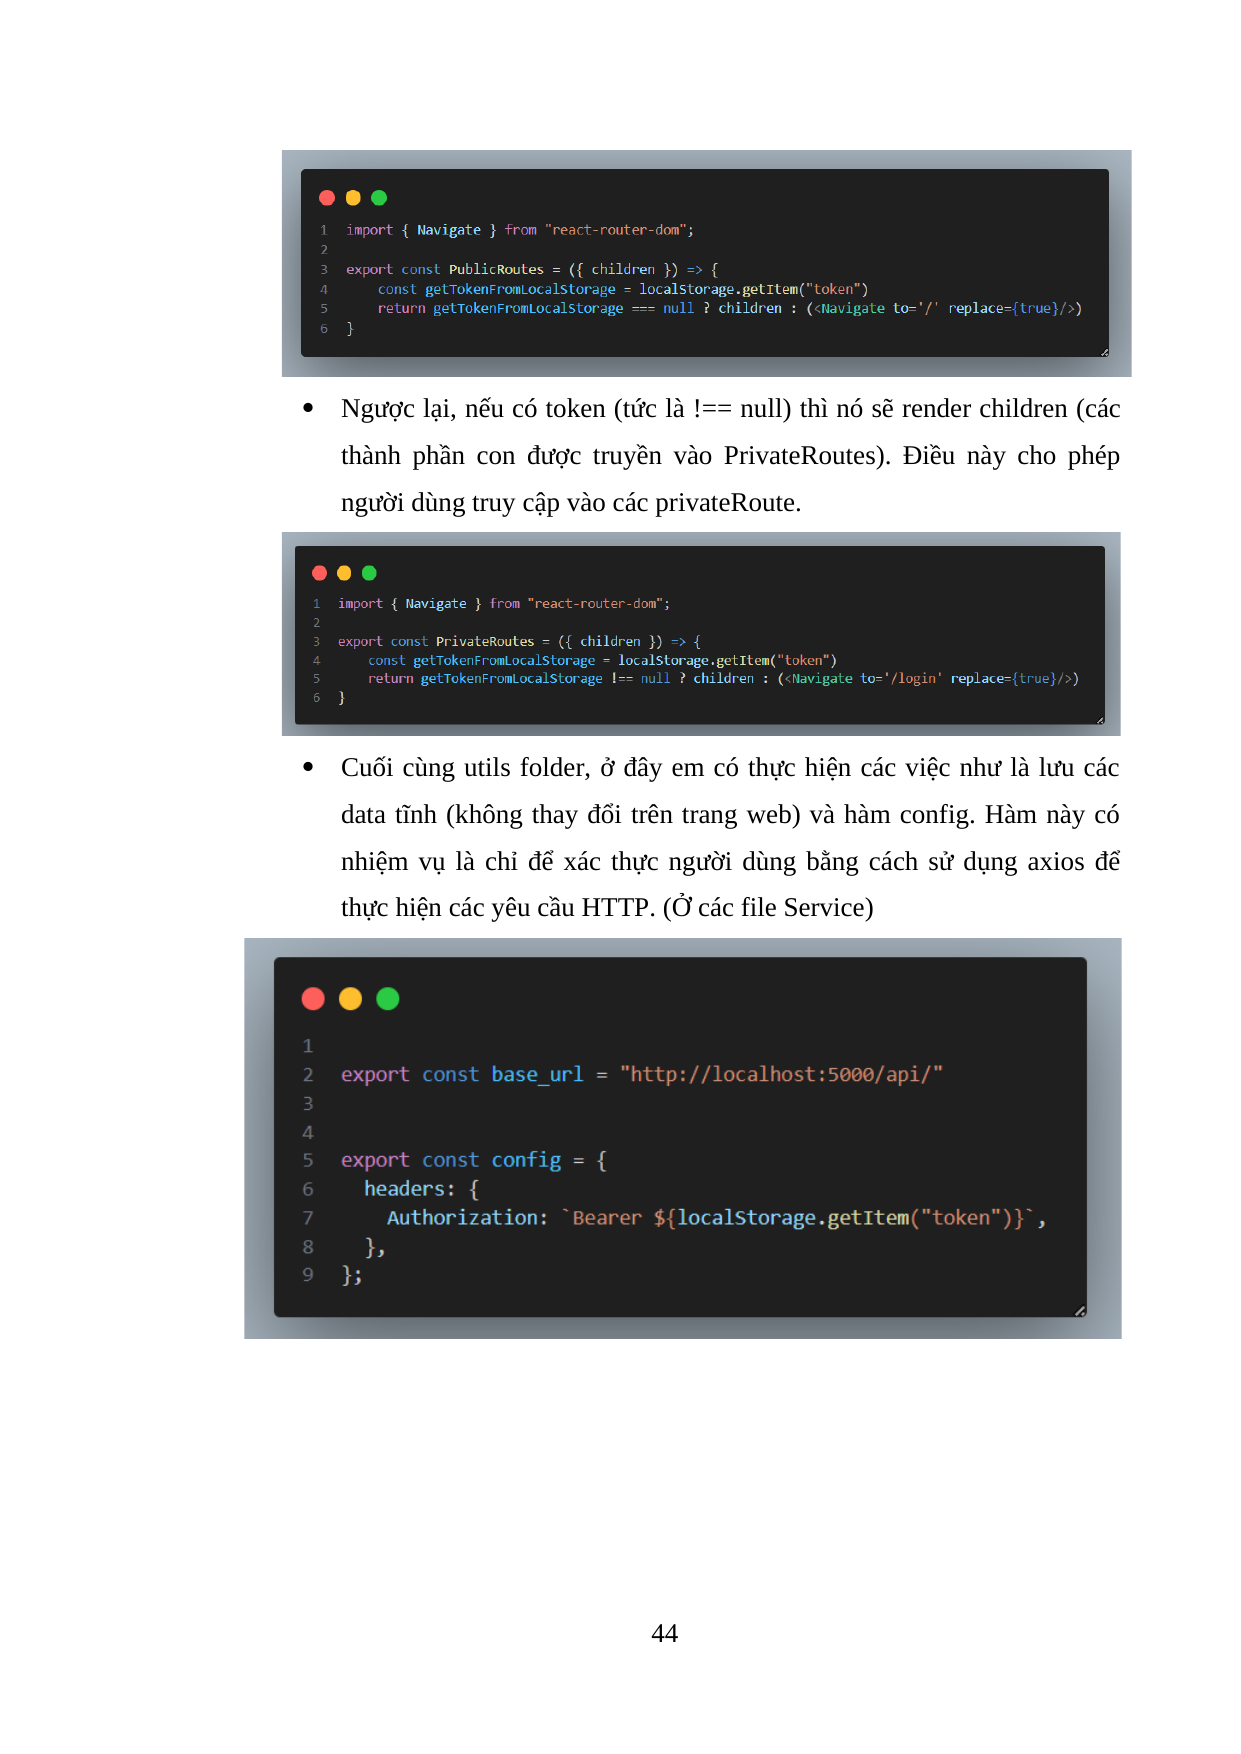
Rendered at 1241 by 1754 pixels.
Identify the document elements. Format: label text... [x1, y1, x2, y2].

list Cuối cùng utils folder, ở đây em có thực hiện các việc như là lưu các data tĩnh (không thay đổi trên trang web) và hàm config. Hàm này có nhiệm vụ là chỉ để xác thực người dùng bằng cách sử dụng axios để thực hiện các yêu cầu HTTP. (Ở các file Service) [303, 751, 1122, 923]
picture [244, 938, 1122, 1339]
picture [281, 532, 1121, 736]
picture [281, 150, 1132, 377]
list Ngược lại, nếu có token (tức là !== null) thì nó sẽ render children (các thành phần con được truyền vào PrivateRoutes). Điều này cho phép người dùng truy cập vào các privateRoute. [303, 392, 1122, 517]
